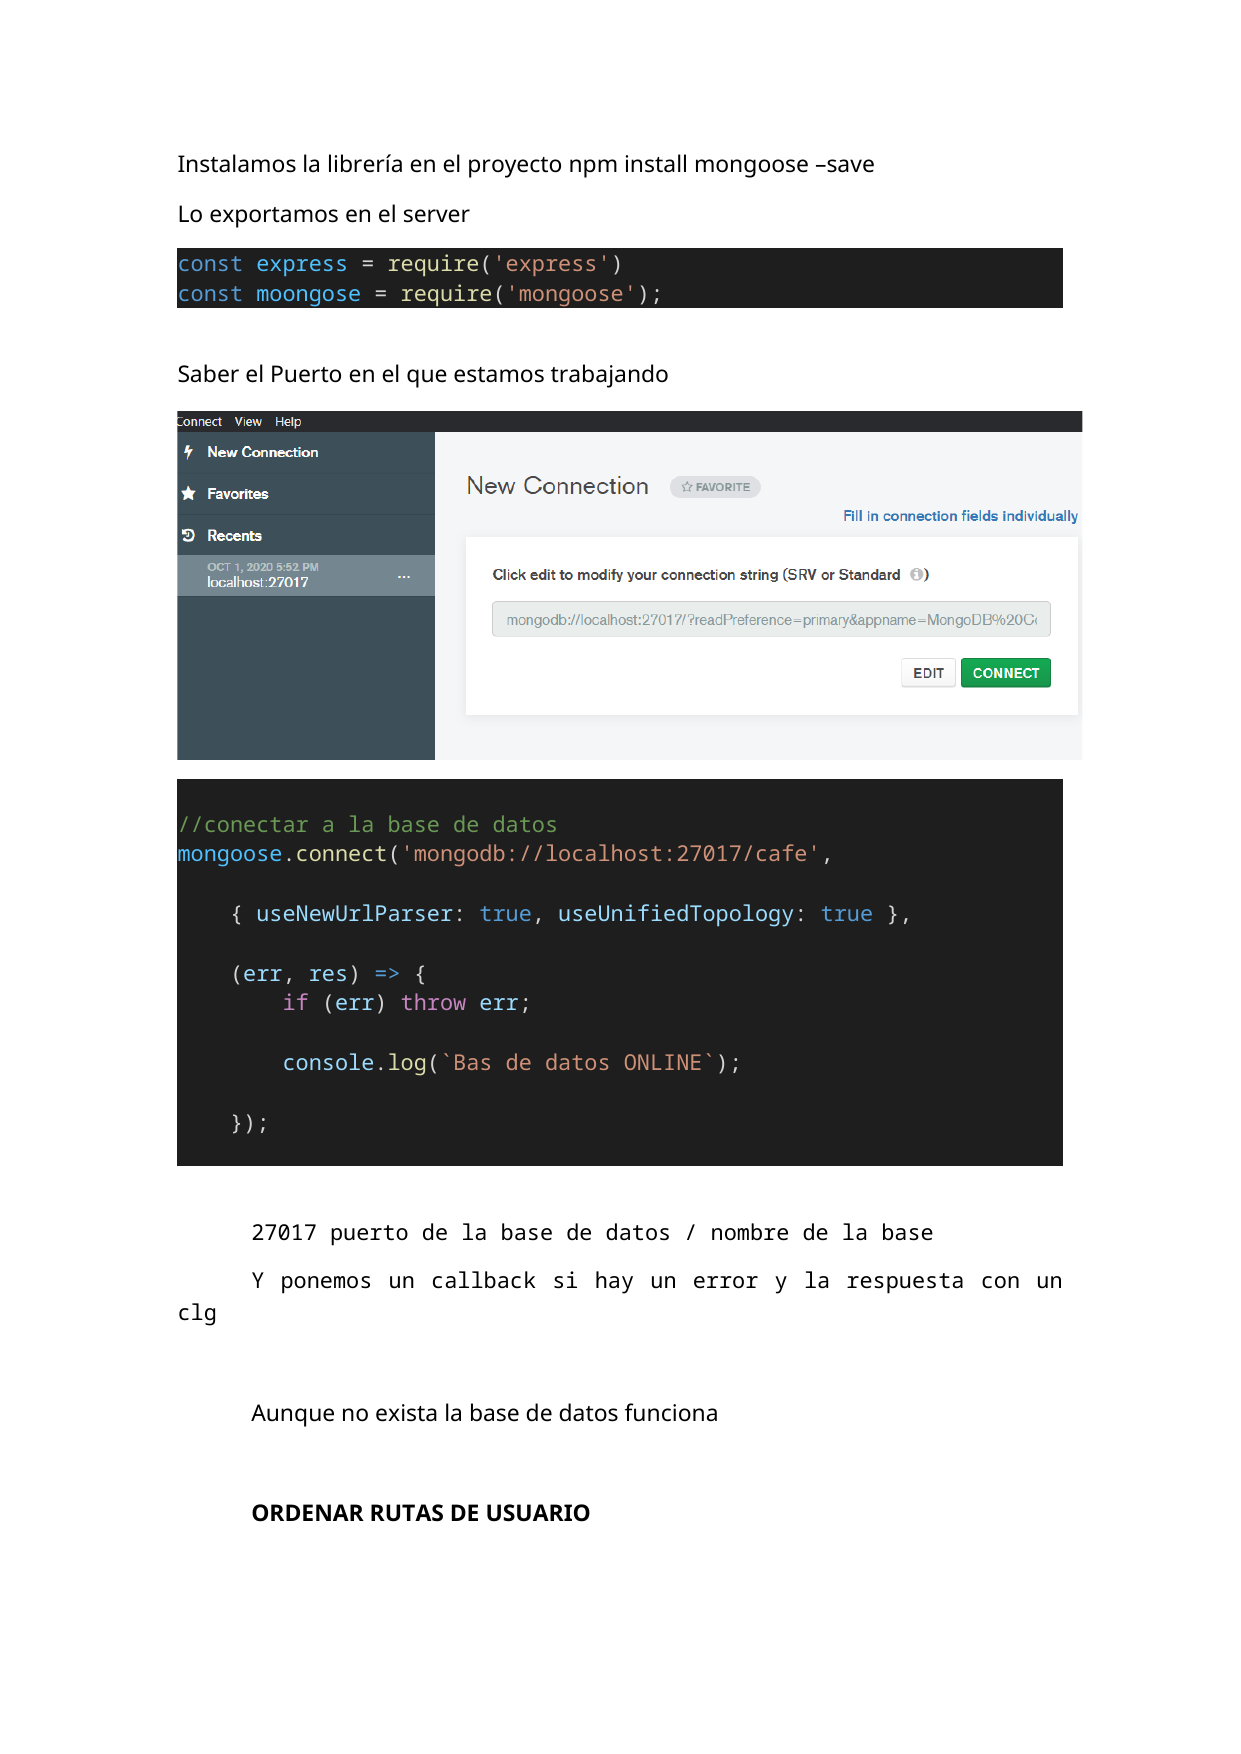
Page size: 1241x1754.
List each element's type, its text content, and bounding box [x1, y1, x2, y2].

text 27017 puerto de la base de datos / nombre de la base [177, 1217, 1063, 1246]
text (err, res) => { [177, 958, 1063, 987]
text console.log(`Bas de datos ONLINE`); [177, 1047, 1063, 1077]
picture [177, 408, 1083, 760]
text mongoose.connect('mongodb://localhost:27017/cafe', [177, 838, 1063, 868]
text //conectar a la base de datos [177, 809, 1063, 838]
text }); [177, 1107, 1063, 1136]
text Lo exportamos en el server [177, 198, 1063, 229]
text Aunque no exista la base de datos funciona [177, 1397, 1063, 1428]
text ORDENAR RUTAS DE USUARIO [177, 1497, 1063, 1529]
text { useNewUrlParser: true, useUnifiedTopology: true }, [177, 898, 1063, 928]
text Instalamos la librería en el proyecto npm install mongoose –save [177, 148, 1063, 179]
text const moongose = require('mongoose'); [177, 278, 1063, 308]
text Saber el Puerto en el que estamos trabajando [177, 358, 1063, 390]
text Y ponemos un callback si hay un error y la respuesta con un clg [177, 1265, 1063, 1327]
text if (err) throw err; [177, 987, 1063, 1017]
text const express = require('express') [177, 248, 1063, 278]
